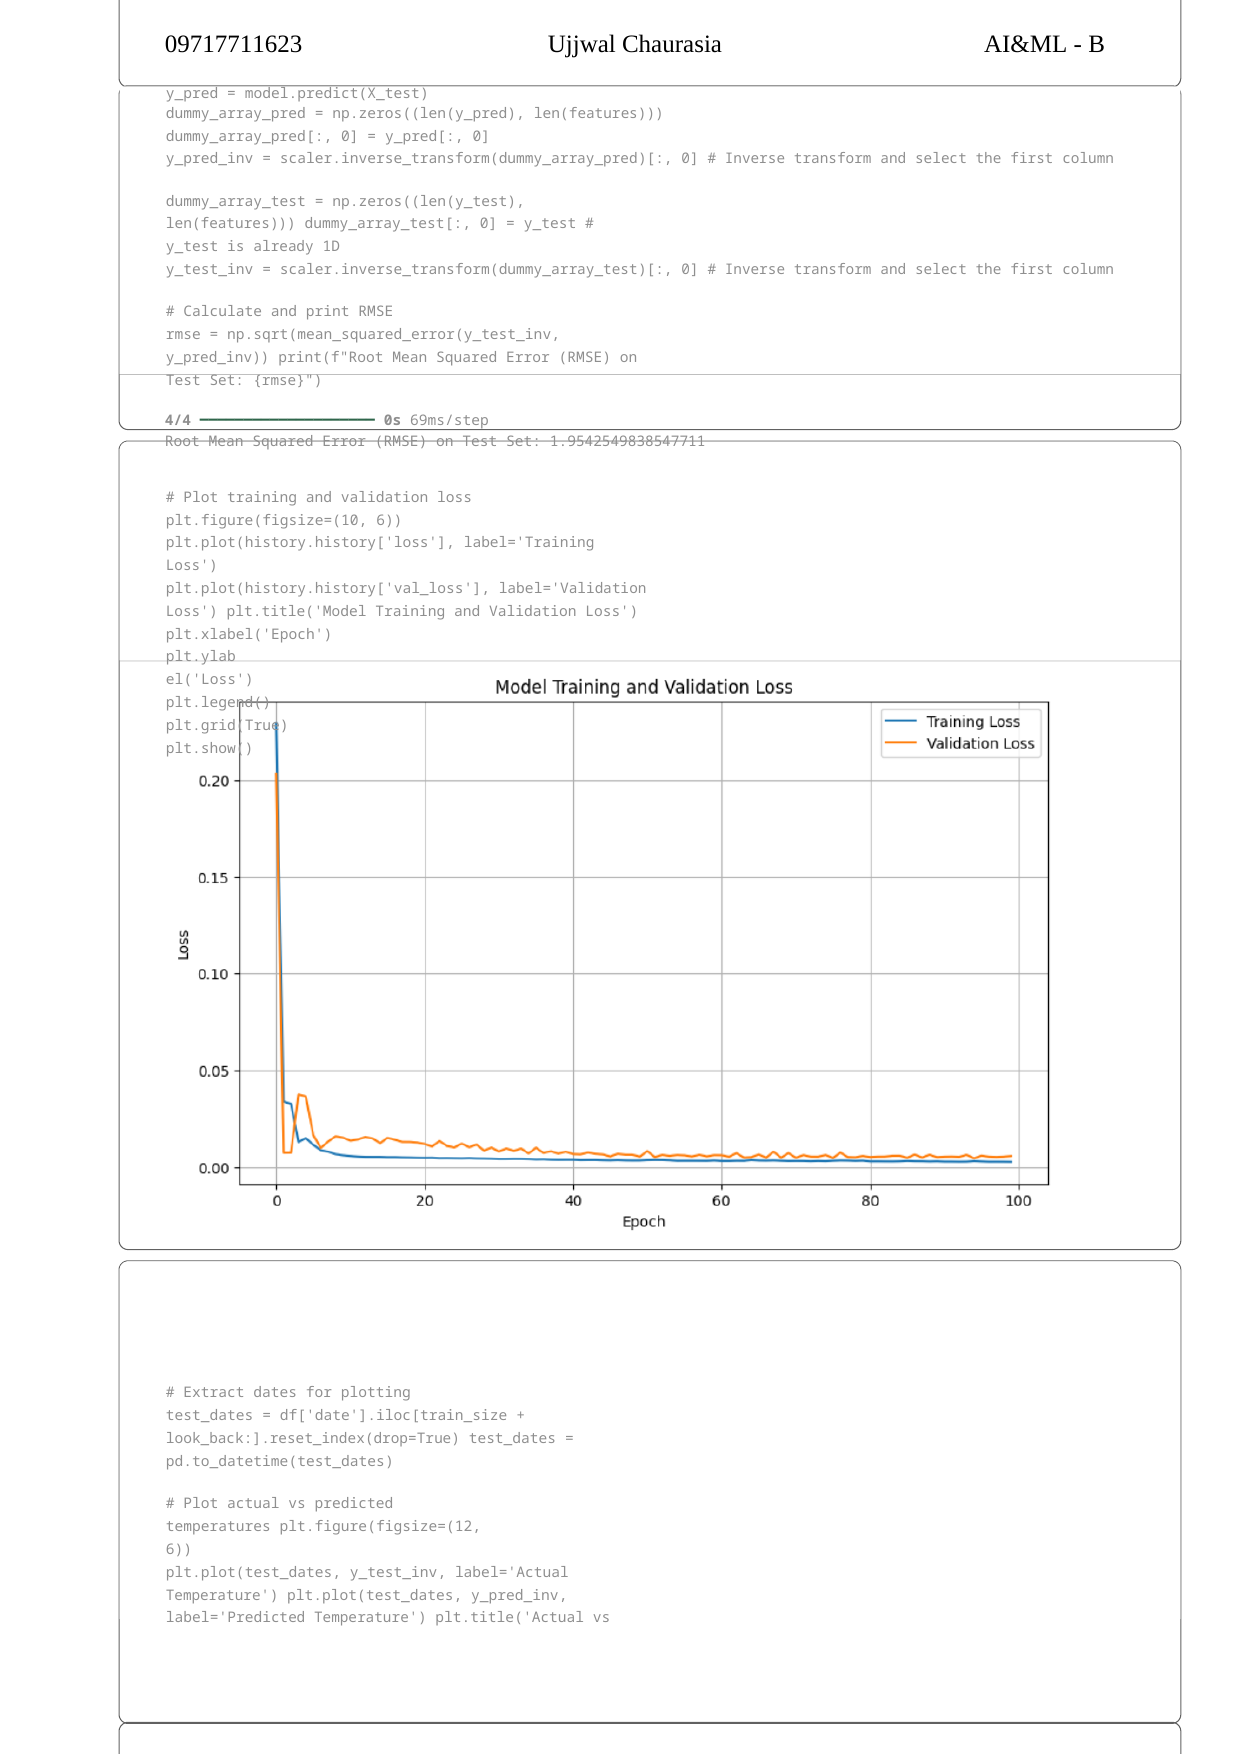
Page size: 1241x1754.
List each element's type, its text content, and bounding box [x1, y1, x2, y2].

text plt.plot(history.history['val_loss'], label='Validation Loss') plt.title('Model Training and Validation Loss') plt.xlabel('Epoch') [166, 578, 672, 643]
picture [166, 668, 1058, 1239]
text dummy_array_pred = np.zeros((len(y_pred), len(features))) [166, 103, 1154, 122]
text y_pred_inv = scaler.inverse_transform(dummy_array_pred)[:, 0] # Inverse transform and select the first column [166, 148, 1154, 168]
text # Plot training and validation loss plt.figure(figsize=(10, 6)) plt.plot(history.history['loss'], label='Training Loss') [166, 487, 623, 575]
text Root Mean Squared Error (RMSE) on Test Set: 1.9542549838547711 [164, 431, 1154, 450]
text rmse = np.sqrt(mean_squared_error(y_test_inv, y_pred_inv)) print(f"Root Mean Squared Error (RMSE) on Test Set: {rmse}") [166, 324, 656, 389]
text y_pred = model.predict(X_test) [166, 83, 1154, 103]
text # Calculate and print RMSE [166, 301, 1154, 321]
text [166, 1561, 679, 1627]
text dummy_array_test = np.zeros((len(y_test), len(features))) dummy_array_test[:, 0] = y_test # y_test is already 1D [166, 190, 631, 256]
text # Plot actual vs predicted temperatures plt.figure(figsize=(12, 6)) [166, 1493, 487, 1558]
text 4/4 ━━━━━━━━━━━━━━━━━━━━ 0s 69ms/step [164, 410, 1154, 430]
text plt.ylabel('Loss') plt.legend() plt.grid(True) plt.show() [166, 646, 319, 757]
text dummy_array_pred[:, 0] = y_pred[:, 0] [166, 125, 1154, 145]
text test_dates = df['date'].iloc[train_size + look_back:].reset_index(drop=True) test_dates = pd.to_datetime(test_dates) [166, 1405, 784, 1470]
text # Extract dates for plotting [166, 1382, 1154, 1402]
text y_test_inv = scaler.inverse_transform(dummy_array_test)[:, 0] # Inverse transform and select the first column [166, 259, 1154, 279]
